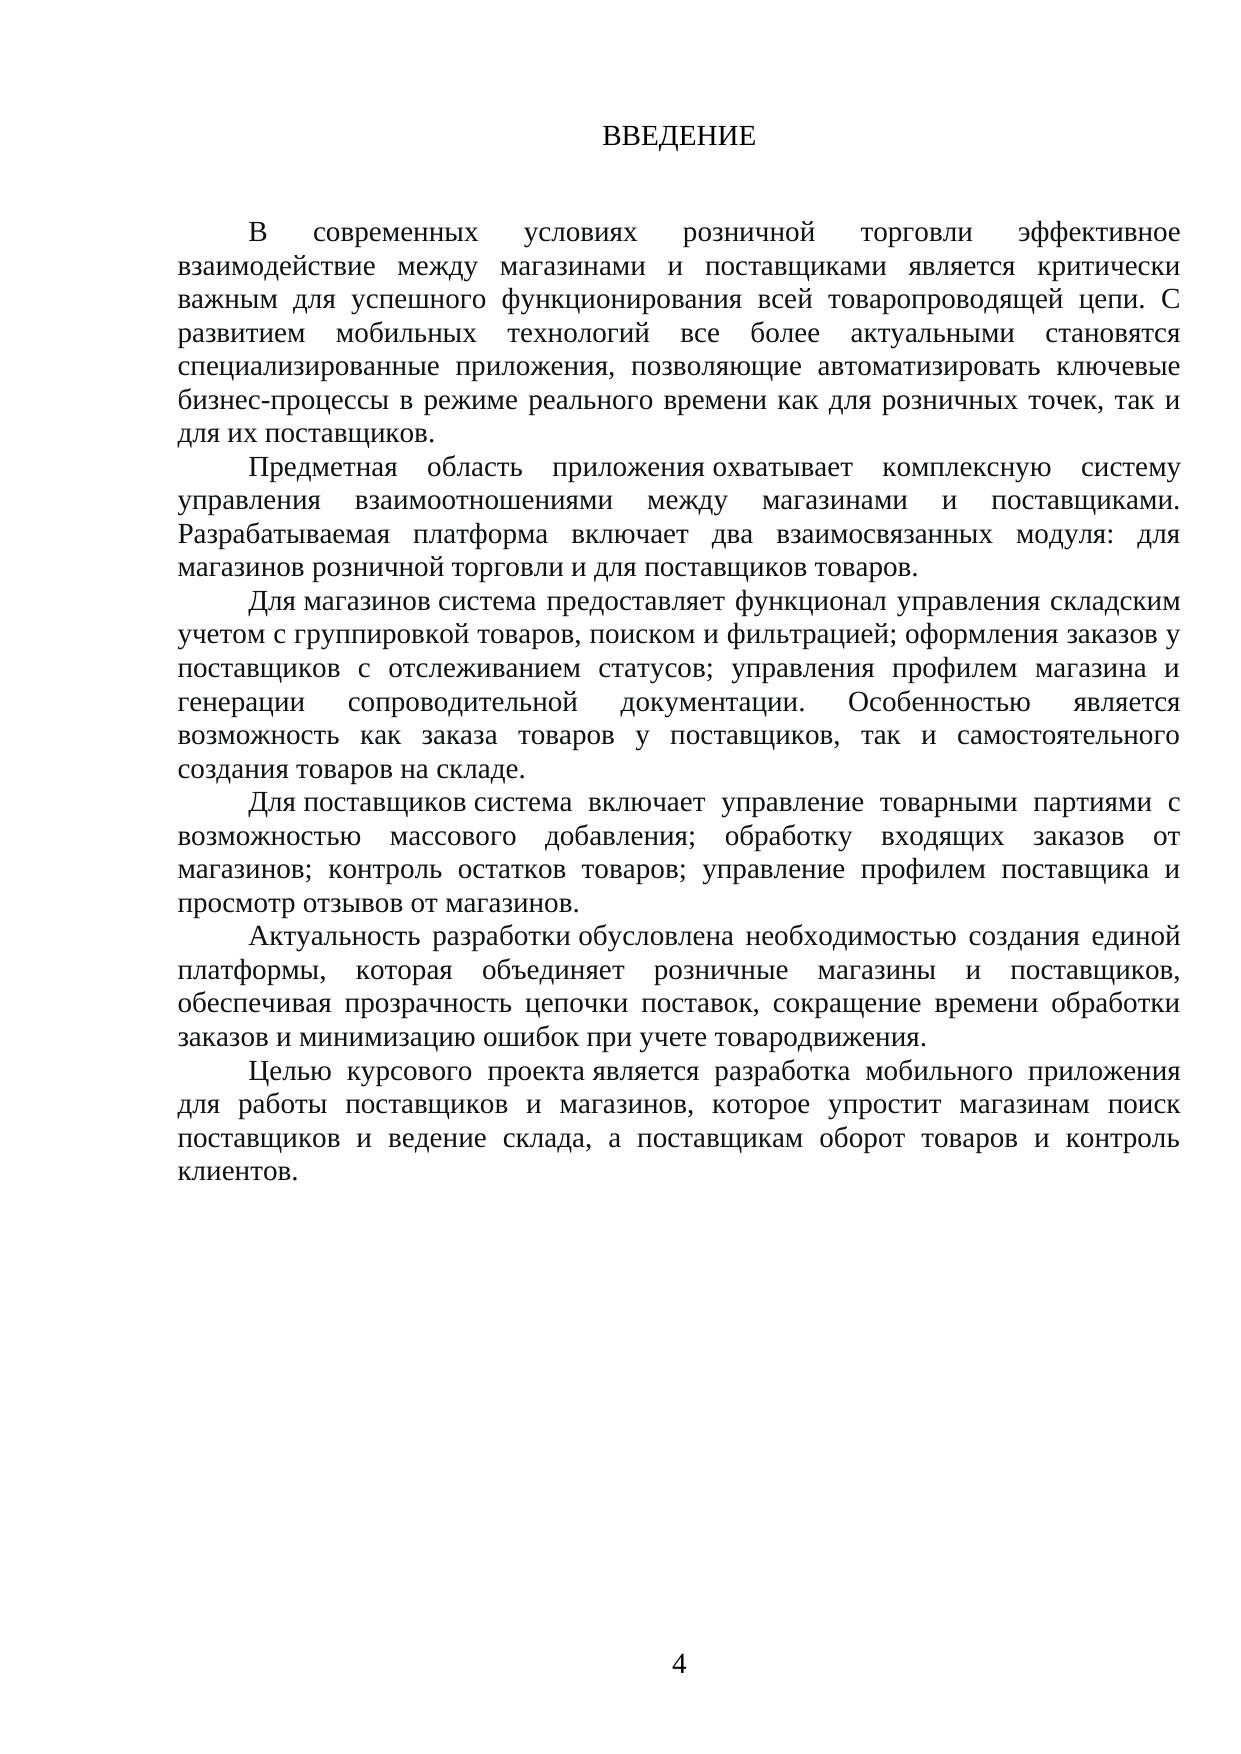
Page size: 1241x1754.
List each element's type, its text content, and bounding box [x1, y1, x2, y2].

text Актуальность разработки обусловлена необходимостью создания единой платформы, которая объединяет розничные магазины и поставщиков, обеспечивая прозрачность цепочки поставок, сокращение времени обработки заказов и минимизацию ошибок при учете товародвижения. [177, 918, 1181, 1053]
text ВВЕДЕНИЕ [177, 118, 1181, 152]
text В современных условиях розничной торговли эффективное взаимодействие между магазинами и поставщиками является критически важным для успешного функционирования всей товаропроводящей цепи. С развитием мобильных технологий все более актуальными становятся специализированные приложения, позволяющие автоматизировать ключевые бизнес-процессы в режиме реального времени как для розничных точек, так и для их поставщиков. [177, 214, 1181, 449]
text Целью курсового проекта является разработка мобильного приложения для работы поставщиков и магазинов, которое упростит магазинам поиск поставщиков и ведение склада, а поставщикам оборот товаров и контроль клиентов. [177, 1053, 1181, 1187]
text Предметная область приложения охватывает комплексную систему управления взаимоотношениями между магазинами и поставщиками. Разрабатываемая платформа включает два взаимосвязанных модуля: для магазинов розничной торговли и для поставщиков товаров. [177, 449, 1181, 583]
text Для поставщиков система включает управление товарными партиями с возможностью массового добавления; обработку входящих заказов от магазинов; контроль остатков товаров; управление профилем поставщика и просмотр отзывов от магазинов. [177, 784, 1181, 918]
text Для магазинов система предоставляет функционал управления складским учетом с группировкой товаров, поиском и фильтрацией; оформления заказов у поставщиков с отслеживанием статусов; управления профилем магазина и генерации сопроводительной документации. Особенностью является возможность как заказа товаров у поставщиков, так и самостоятельного создания товаров на складе. [177, 583, 1181, 784]
